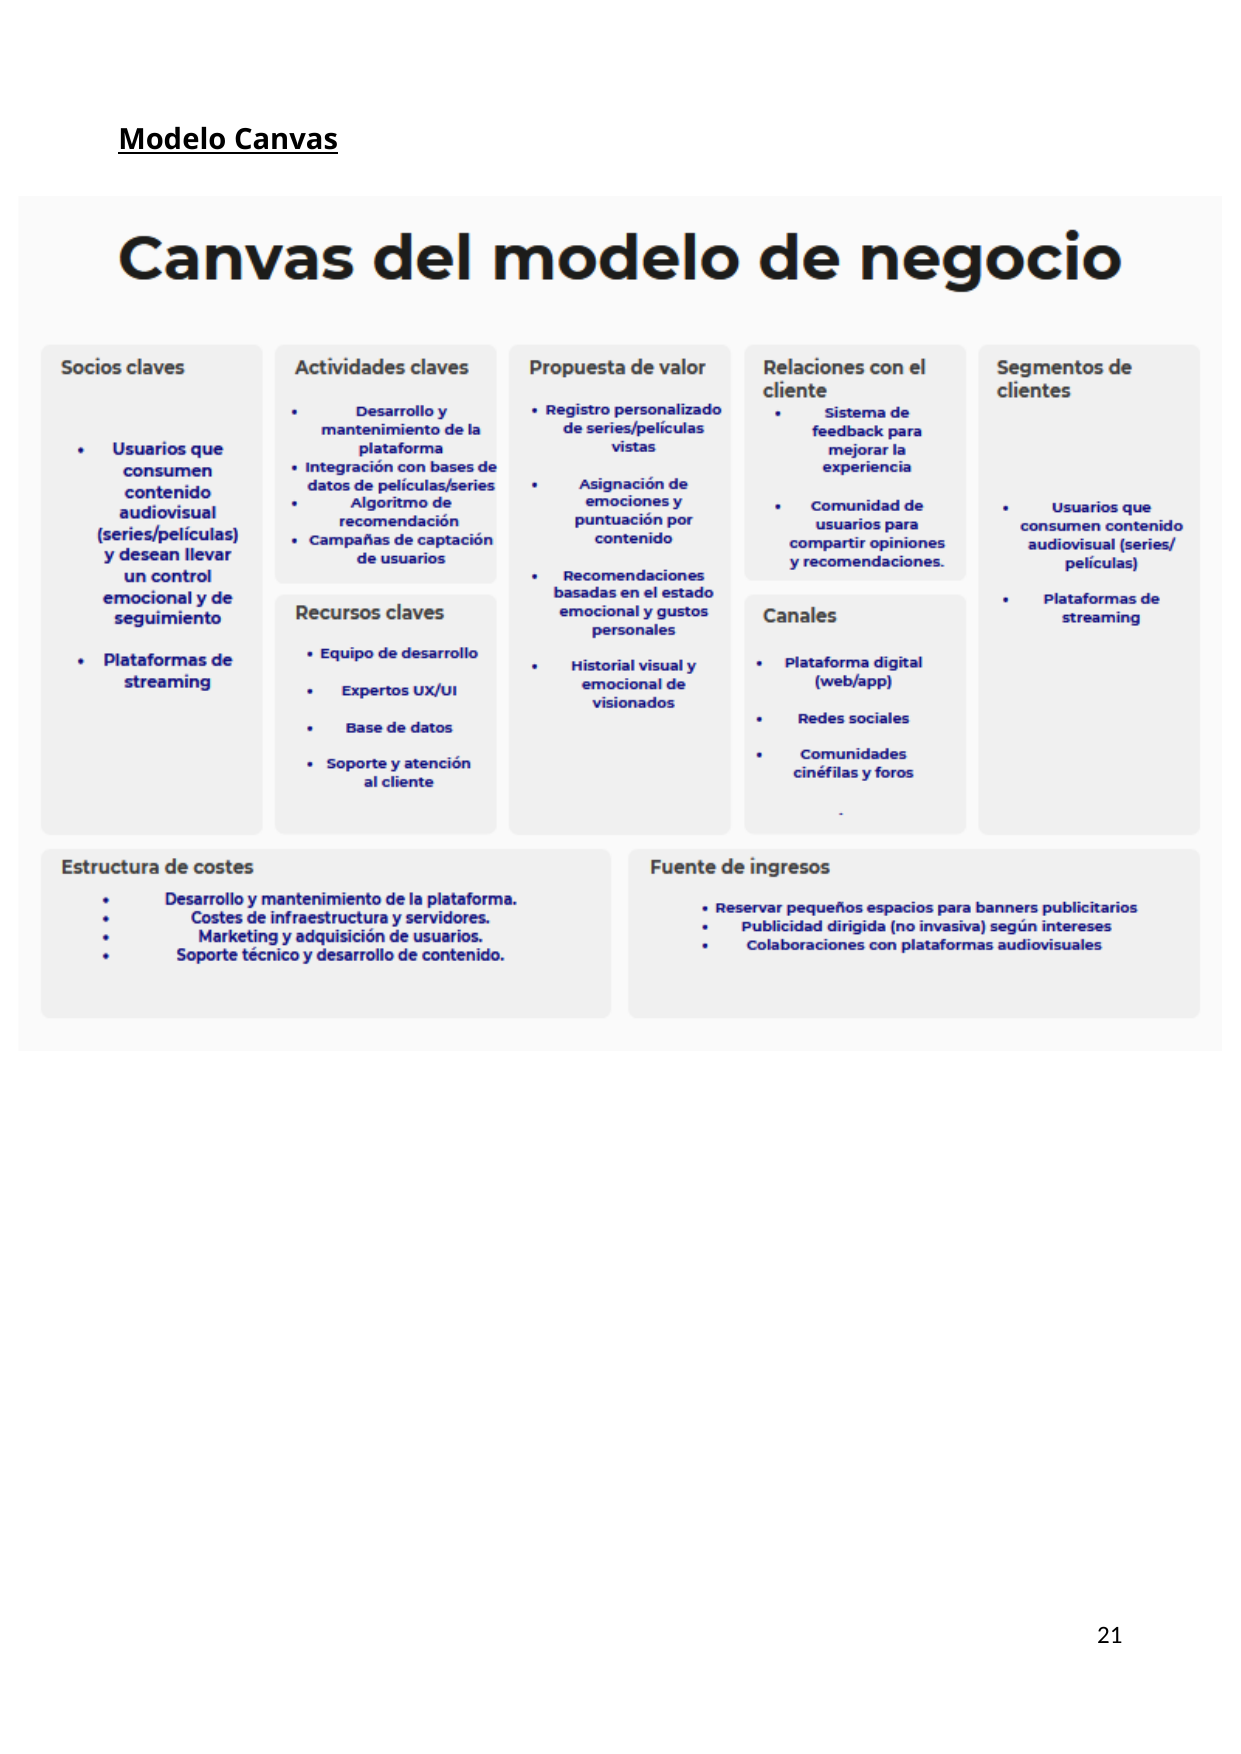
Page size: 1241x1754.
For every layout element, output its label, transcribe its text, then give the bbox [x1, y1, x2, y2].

picture [18, 196, 1222, 1051]
subtitle Modelo Canvas [118, 118, 1122, 158]
